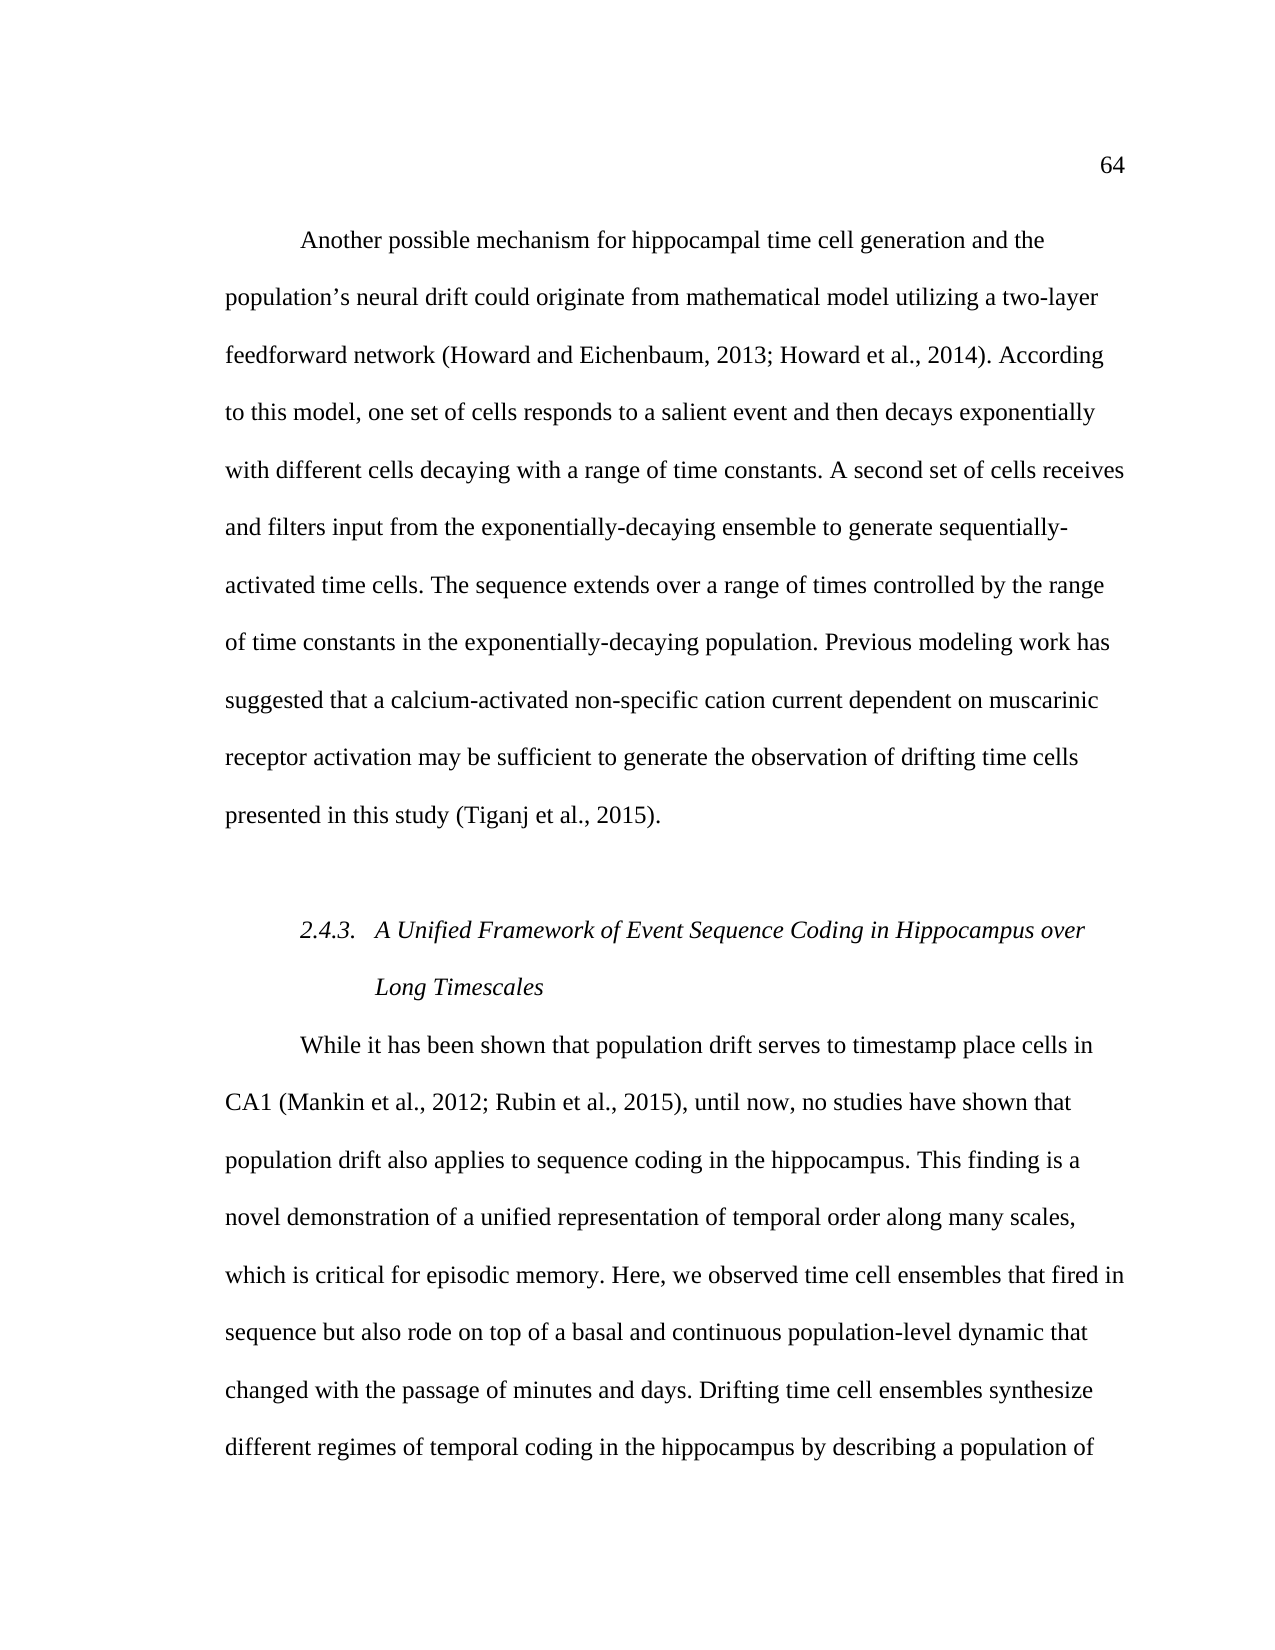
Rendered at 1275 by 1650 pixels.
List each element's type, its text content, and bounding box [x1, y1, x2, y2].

text Another possible mechanism for hippocampal time cell generation and the population’s neural drift could originate from mathematical model utilizing a two-layer feedforward network (Howard and Eichenbaum, 2013; Howard et al., 2014). According to this model, one set of cells responds to a salient event and then decays exponentially with different cells decaying with a range of time constants. A second set of cells receives and filters input from the exponentially-decaying ensemble to generate sequentially-activated time cells. The sequence extends over a range of times controlled by the range of time constants in the exponentially-decaying population. Previous modeling work has suggested that a calcium-activated non-specific cation current dependent on muscarinic receptor activation may be sufficient to generate the observation of drifting time cells presented in this study (Tiganj et al., 2015). [225, 225, 1125, 829]
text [225, 1030, 1125, 1461]
subtitle A Unified Framework of Event Sequence Coding in Hippocampus over Long Timescales [300, 915, 1125, 1001]
